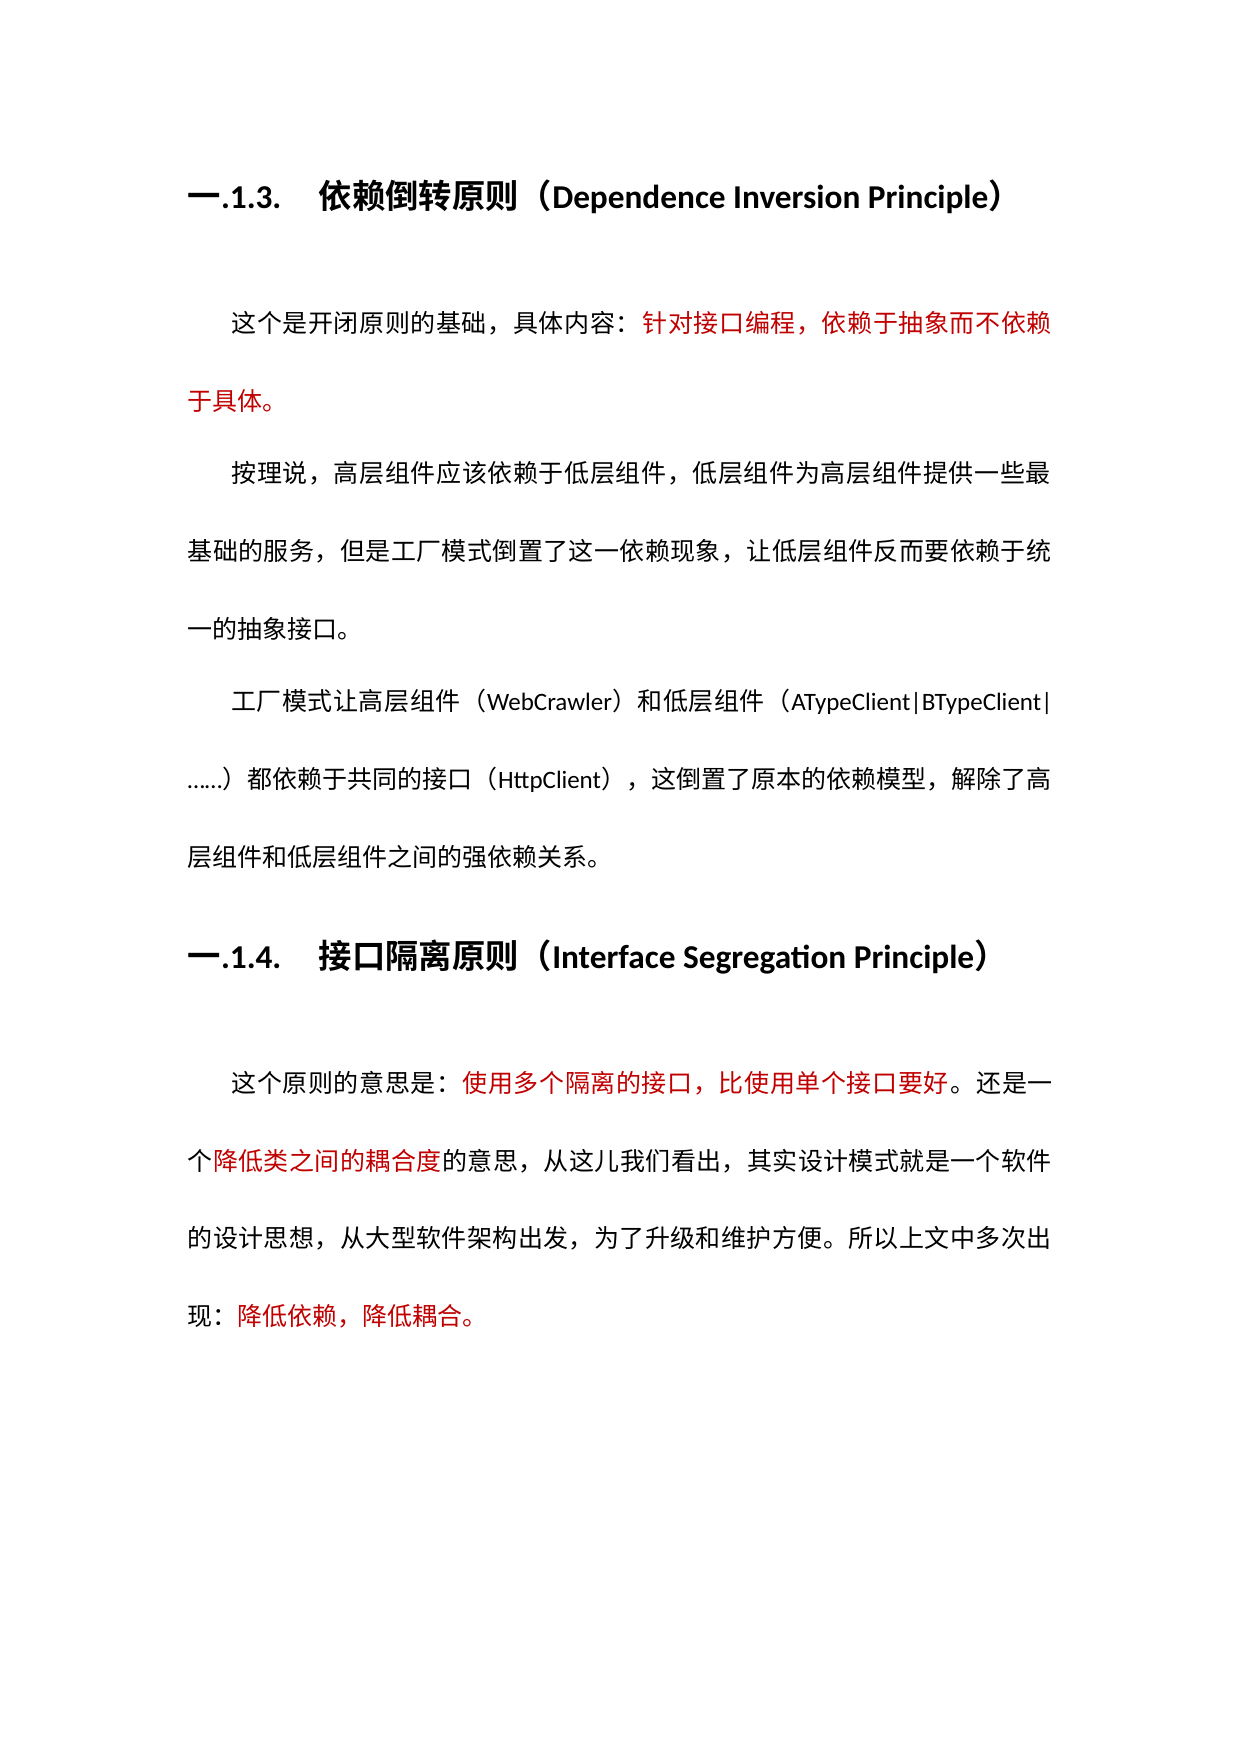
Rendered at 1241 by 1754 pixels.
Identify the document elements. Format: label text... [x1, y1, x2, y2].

subtitle 接口隔离原则（Interface Segregation Principle） [187, 922, 1053, 987]
text 这个是开闭原则的基础，具体内容：针对接口编程，依赖于抽象而不依赖于具体。 [187, 289, 1053, 432]
text 这个原则的意思是：使用多个隔离的接口，比使用单个接口要好。还是一个降低类之间的耦合度的意思，从这儿我们看出，其实设计模式就是一个软件的设计思想，从大型软件架构出发，为了升级和维护方便。所以上文中多次出现：降低依赖，降低耦合。 [187, 1049, 1053, 1347]
text 工厂模式让高层组件（WebCrawler）和低层组件（ATypeClient|BTypeClient|……）都依赖于共同的接口（HttpClient），这倒置了原本的依赖模型，解除了高层组件和低层组件之间的强依赖关系。 [187, 667, 1053, 888]
subtitle 依赖倒转原则（Dependence Inversion Principle） [187, 162, 1053, 227]
text 按理说，高层组件应该依赖于低层组件，低层组件为高层组件提供一些最基础的服务，但是工厂模式倒置了这一依赖现象，让低层组件反而要依赖于统一的抽象接口。 [187, 439, 1053, 660]
